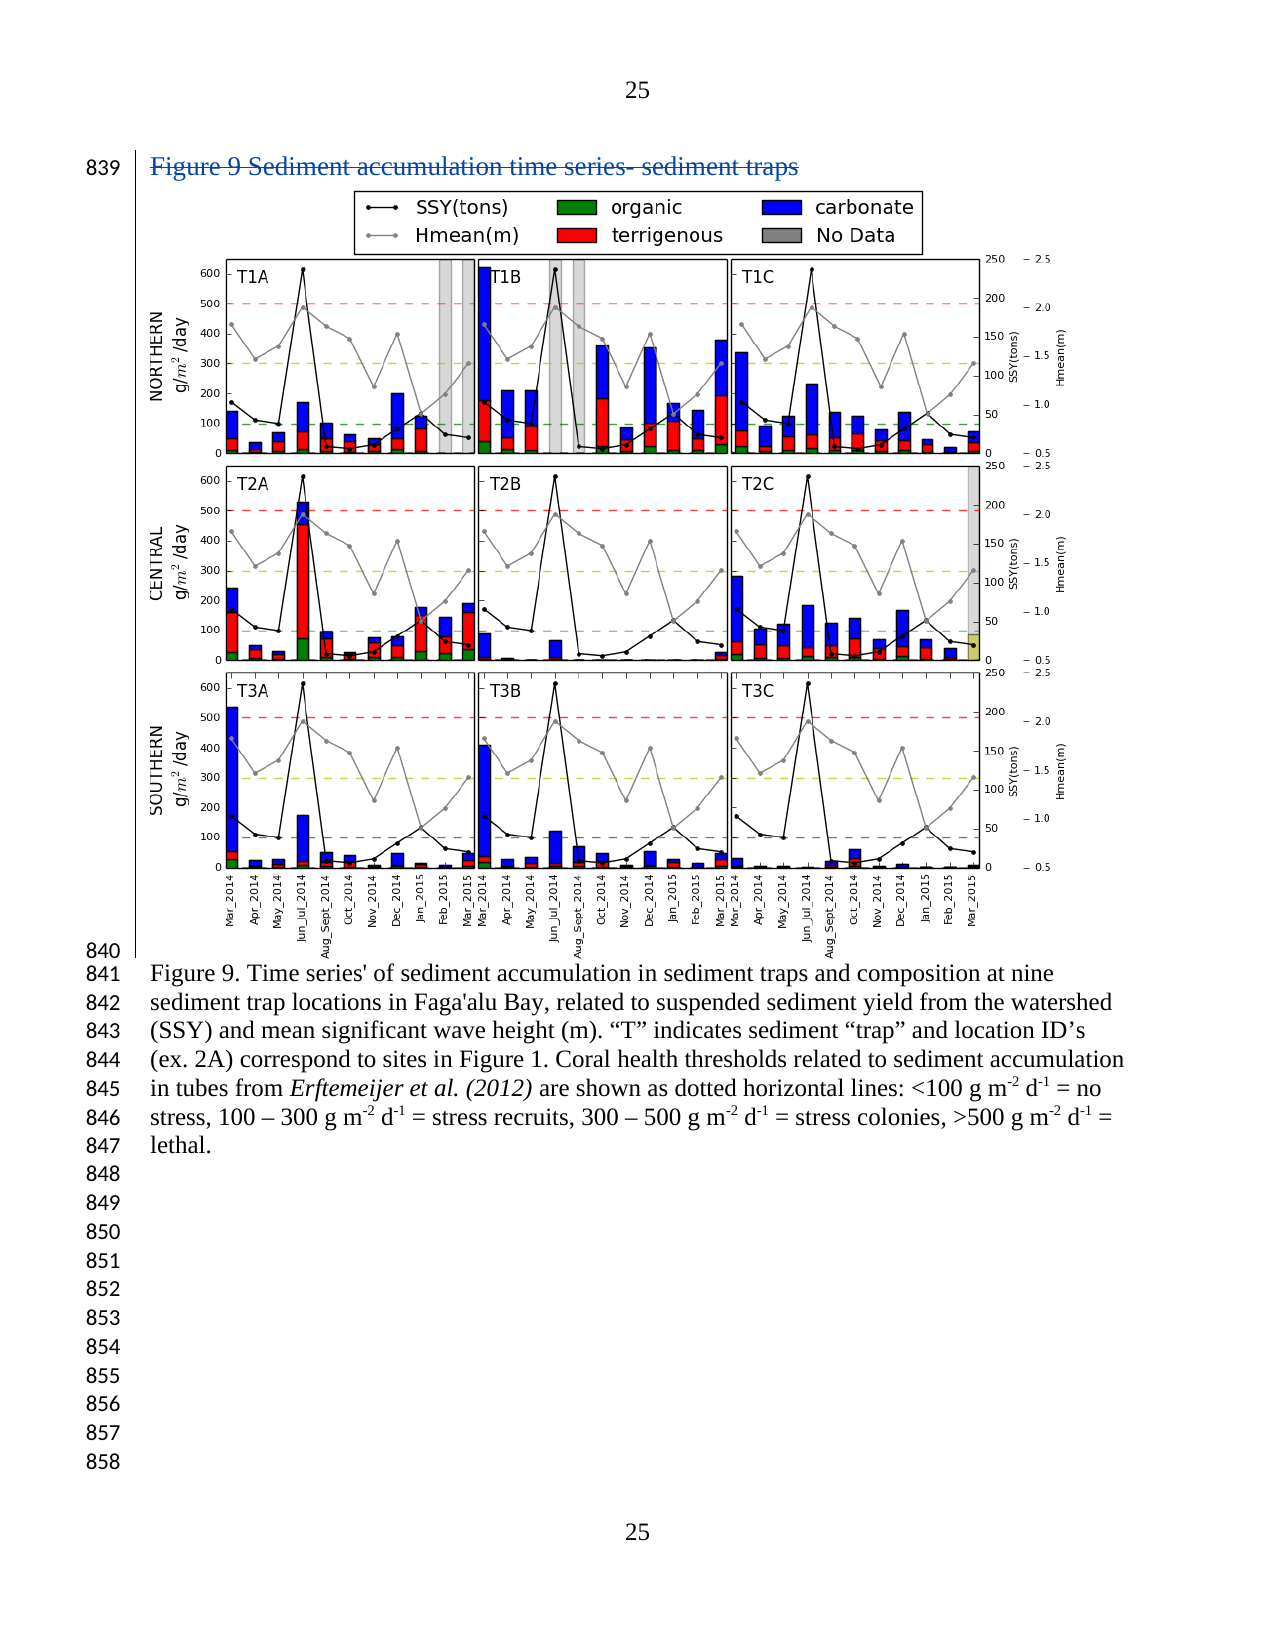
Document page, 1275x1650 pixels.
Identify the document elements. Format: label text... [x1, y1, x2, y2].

picture [150, 181, 1125, 959]
text Figure 9. Time series' of sediment accumulation in sediment traps and composition at nine sediment trap locations in Faga'alu Bay, related to suspended sediment yield from the watershed (SSY) and mean significant wave height (m). “T” indicates sediment “trap” and location ID’s (ex. 2A) correspond to sites in Figure 1. Coral health thresholds related to sediment accumulation in tubes from Erftemeijer et al. (2012) are shown as dotted horizontal lines: <100 g m-2 d-1 = no stress, 100 – 300 g m-2 d-1 = stress recruits, 300 – 500 g m-2 d-1 = stress colonies, >500 g m-2 d-1 = lethal. [150, 959, 1125, 1159]
